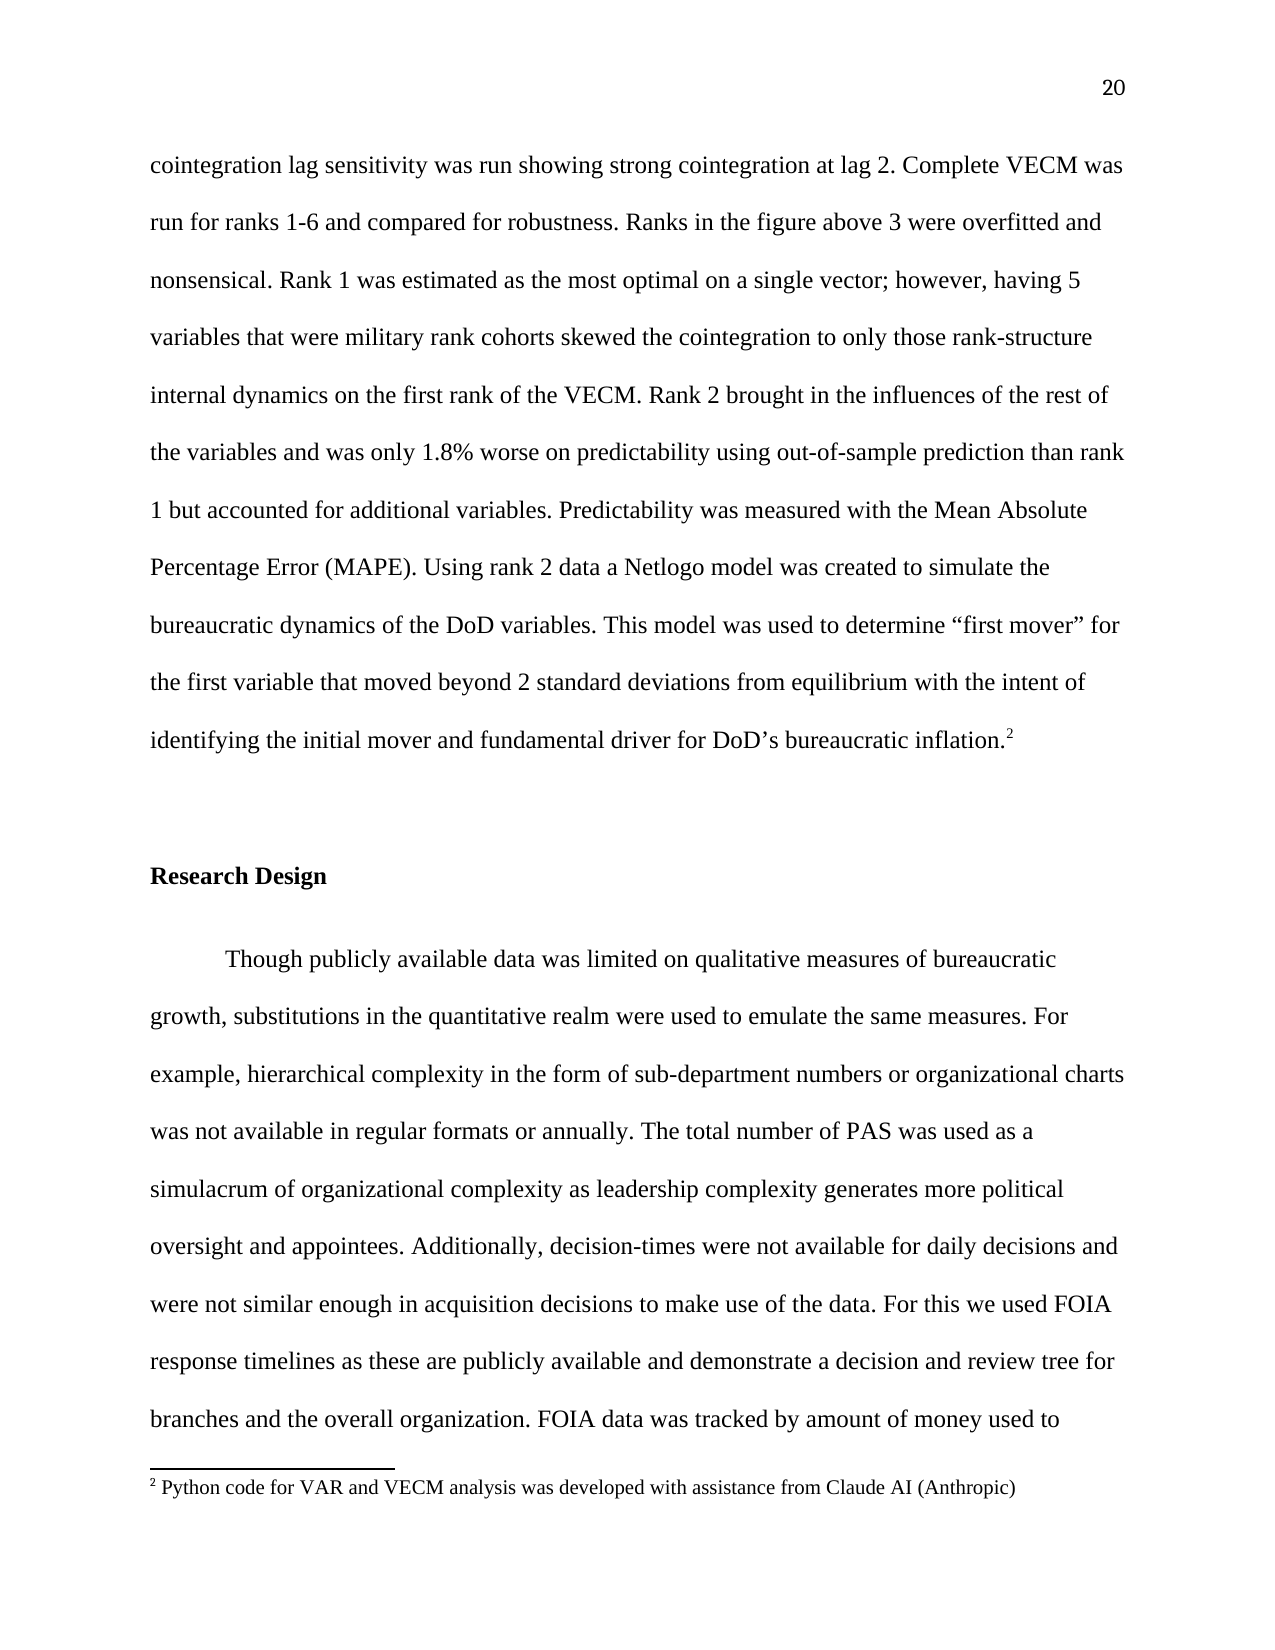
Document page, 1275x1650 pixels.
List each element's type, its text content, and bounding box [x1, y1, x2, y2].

subtitle Research Design [150, 861, 1125, 890]
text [150, 150, 1125, 754]
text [150, 944, 1125, 1433]
